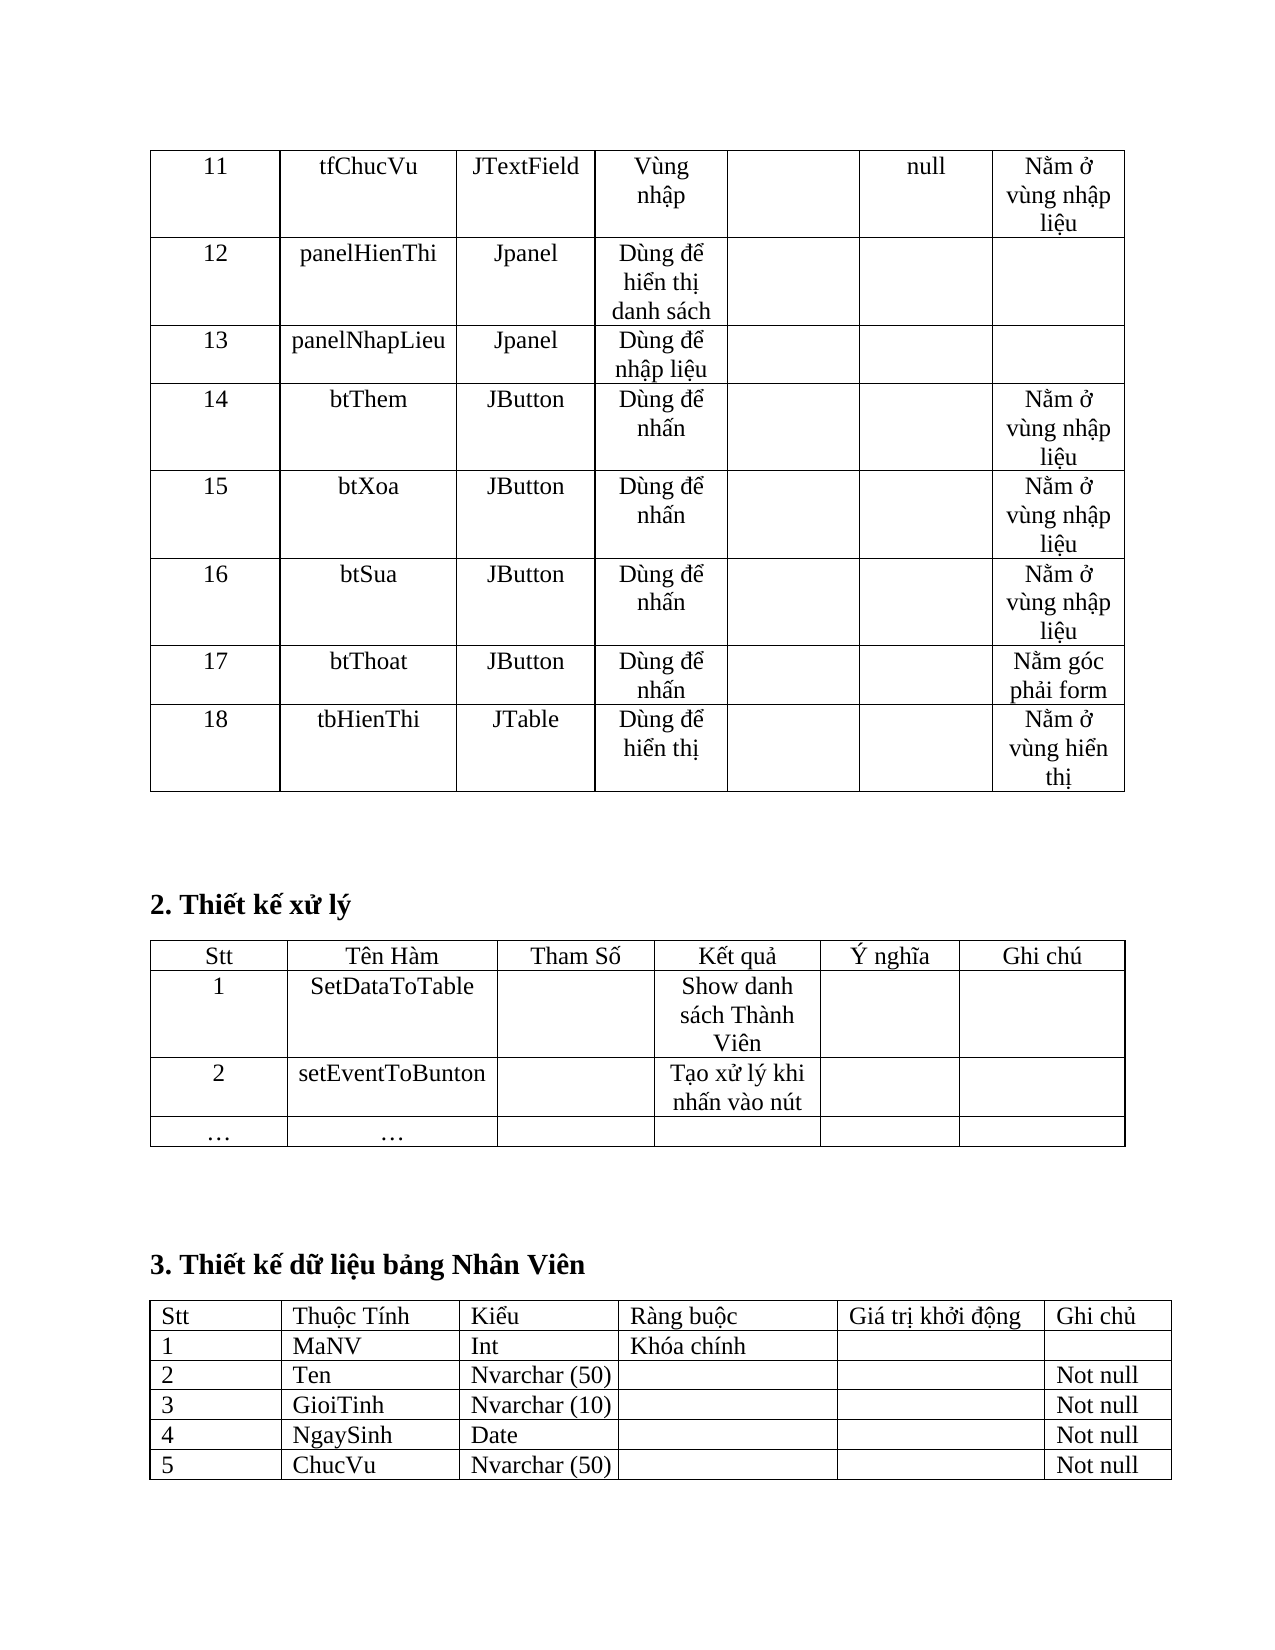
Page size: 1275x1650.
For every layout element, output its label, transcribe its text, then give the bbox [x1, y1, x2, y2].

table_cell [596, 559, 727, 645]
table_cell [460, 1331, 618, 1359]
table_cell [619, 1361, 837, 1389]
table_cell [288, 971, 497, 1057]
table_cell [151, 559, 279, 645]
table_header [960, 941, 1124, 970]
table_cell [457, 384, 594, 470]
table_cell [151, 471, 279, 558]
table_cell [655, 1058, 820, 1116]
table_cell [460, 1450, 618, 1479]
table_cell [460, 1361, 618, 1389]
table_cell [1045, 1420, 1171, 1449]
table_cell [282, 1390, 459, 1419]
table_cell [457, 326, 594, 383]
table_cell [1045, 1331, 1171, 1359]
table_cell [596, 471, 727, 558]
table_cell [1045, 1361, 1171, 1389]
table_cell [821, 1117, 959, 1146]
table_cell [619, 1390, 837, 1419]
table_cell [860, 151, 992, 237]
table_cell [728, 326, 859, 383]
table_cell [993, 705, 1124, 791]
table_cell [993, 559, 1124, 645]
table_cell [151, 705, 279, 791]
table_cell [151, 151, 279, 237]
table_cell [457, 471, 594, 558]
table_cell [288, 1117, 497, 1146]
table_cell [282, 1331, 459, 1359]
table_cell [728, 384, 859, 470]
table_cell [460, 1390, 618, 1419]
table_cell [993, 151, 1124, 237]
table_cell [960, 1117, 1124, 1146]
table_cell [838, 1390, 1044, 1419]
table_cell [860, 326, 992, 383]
text 2. Thiết kế xử lý [150, 887, 1125, 921]
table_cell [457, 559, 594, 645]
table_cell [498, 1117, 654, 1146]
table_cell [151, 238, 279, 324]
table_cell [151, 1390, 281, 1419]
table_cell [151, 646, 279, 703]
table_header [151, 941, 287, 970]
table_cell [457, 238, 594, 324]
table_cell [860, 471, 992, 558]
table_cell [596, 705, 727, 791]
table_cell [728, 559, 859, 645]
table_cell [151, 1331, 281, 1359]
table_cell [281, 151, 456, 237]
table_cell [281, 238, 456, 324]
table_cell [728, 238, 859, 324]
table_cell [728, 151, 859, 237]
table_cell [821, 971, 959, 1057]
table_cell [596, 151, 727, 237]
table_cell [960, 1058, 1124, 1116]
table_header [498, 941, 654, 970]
text 3. Thiết kế dữ liệu bảng Nhân Viên [150, 1247, 1247, 1281]
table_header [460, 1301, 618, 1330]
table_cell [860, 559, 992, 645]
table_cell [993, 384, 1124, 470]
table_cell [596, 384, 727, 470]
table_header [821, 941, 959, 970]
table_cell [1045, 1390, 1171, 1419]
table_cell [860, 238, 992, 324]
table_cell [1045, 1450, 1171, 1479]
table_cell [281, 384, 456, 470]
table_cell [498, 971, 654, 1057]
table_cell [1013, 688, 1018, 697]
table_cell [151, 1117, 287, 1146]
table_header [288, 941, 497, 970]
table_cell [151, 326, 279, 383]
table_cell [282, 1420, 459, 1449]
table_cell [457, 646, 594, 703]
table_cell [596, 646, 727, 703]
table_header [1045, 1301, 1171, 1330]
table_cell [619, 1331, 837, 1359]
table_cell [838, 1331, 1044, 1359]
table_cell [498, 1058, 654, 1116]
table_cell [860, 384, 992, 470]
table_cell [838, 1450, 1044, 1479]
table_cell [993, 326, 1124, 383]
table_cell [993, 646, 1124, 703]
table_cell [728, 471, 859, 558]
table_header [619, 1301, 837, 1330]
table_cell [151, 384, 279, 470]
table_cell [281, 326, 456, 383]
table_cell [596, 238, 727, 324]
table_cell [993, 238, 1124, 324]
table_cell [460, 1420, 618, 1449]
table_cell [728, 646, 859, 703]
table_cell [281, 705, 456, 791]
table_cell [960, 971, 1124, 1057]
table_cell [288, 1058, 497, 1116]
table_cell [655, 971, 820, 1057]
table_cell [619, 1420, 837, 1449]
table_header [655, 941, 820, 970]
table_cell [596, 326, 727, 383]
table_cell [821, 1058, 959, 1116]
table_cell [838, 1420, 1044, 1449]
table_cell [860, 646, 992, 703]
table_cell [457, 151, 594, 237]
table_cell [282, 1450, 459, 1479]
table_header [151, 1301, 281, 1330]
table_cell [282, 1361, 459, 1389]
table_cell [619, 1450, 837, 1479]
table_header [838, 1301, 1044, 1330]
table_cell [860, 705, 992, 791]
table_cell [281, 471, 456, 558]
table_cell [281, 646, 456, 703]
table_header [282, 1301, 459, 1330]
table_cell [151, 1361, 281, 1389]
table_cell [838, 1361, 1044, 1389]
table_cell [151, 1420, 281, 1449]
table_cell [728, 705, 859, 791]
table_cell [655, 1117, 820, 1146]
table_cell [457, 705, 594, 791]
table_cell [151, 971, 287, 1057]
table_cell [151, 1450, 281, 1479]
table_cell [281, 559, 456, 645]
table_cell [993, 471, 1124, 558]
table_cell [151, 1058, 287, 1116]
